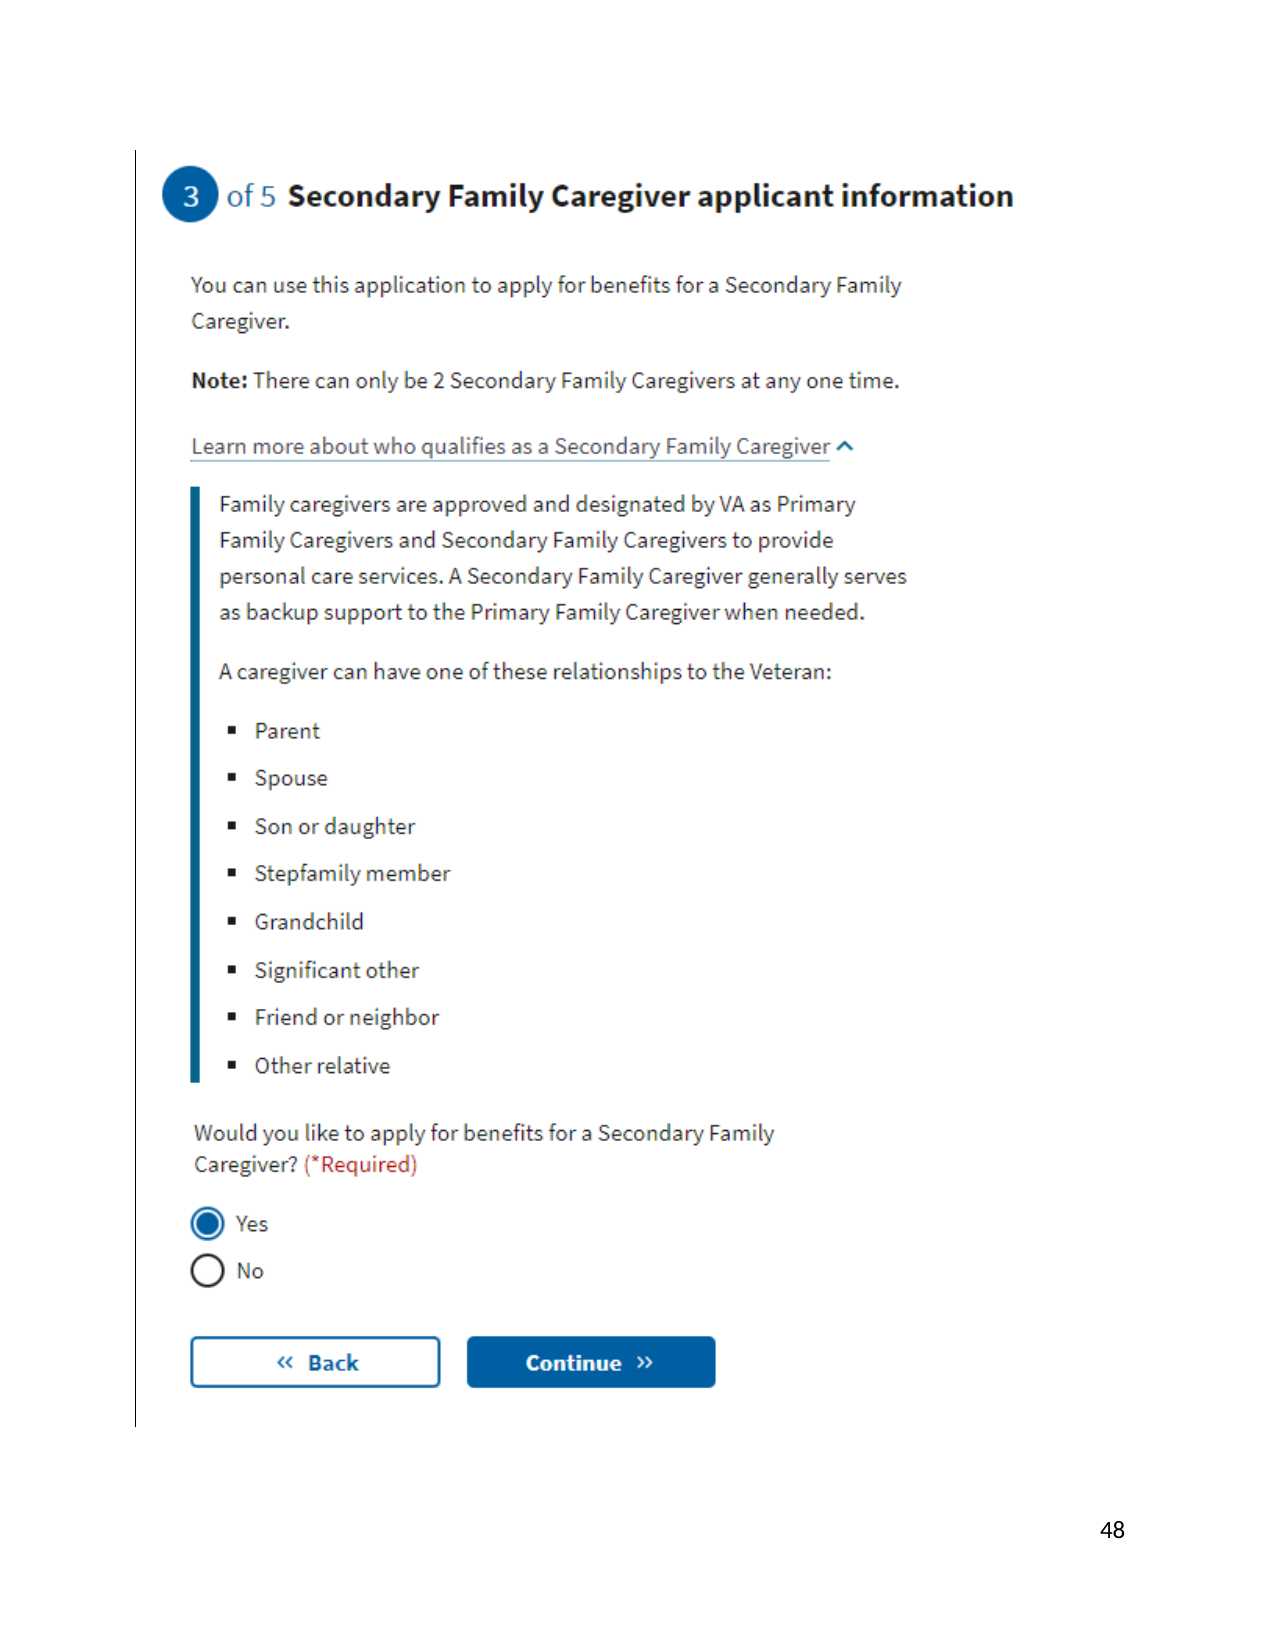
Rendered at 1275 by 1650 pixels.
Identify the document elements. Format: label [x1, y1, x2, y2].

picture [150, 150, 1052, 1421]
